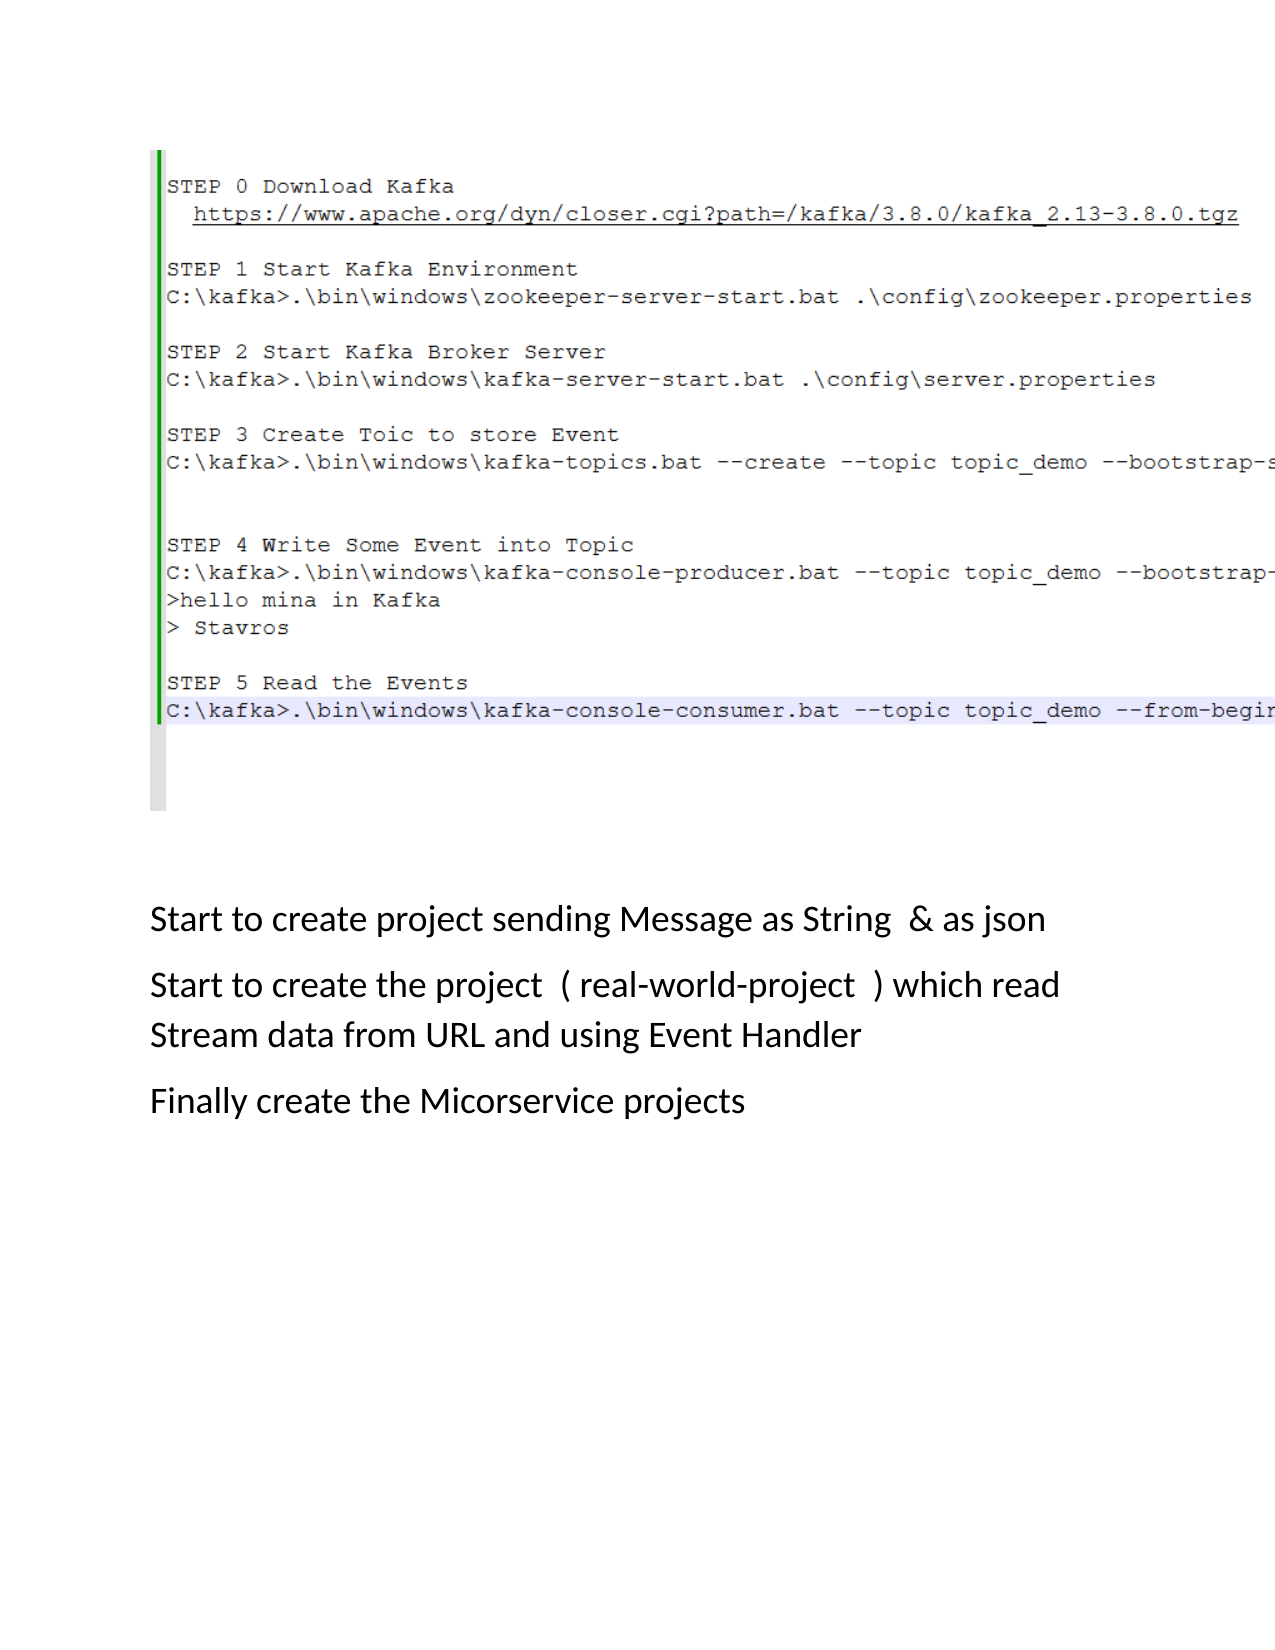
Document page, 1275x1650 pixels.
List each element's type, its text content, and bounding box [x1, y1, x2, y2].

text Start to create project sending Message as String & as json [150, 895, 1125, 941]
text Finally create the Micorservice projects [150, 1077, 1125, 1123]
text Start to create the project ( real-world-project ) which read Stream data from URL and using Event Handler [150, 961, 1125, 1057]
picture [150, 150, 1275, 811]
